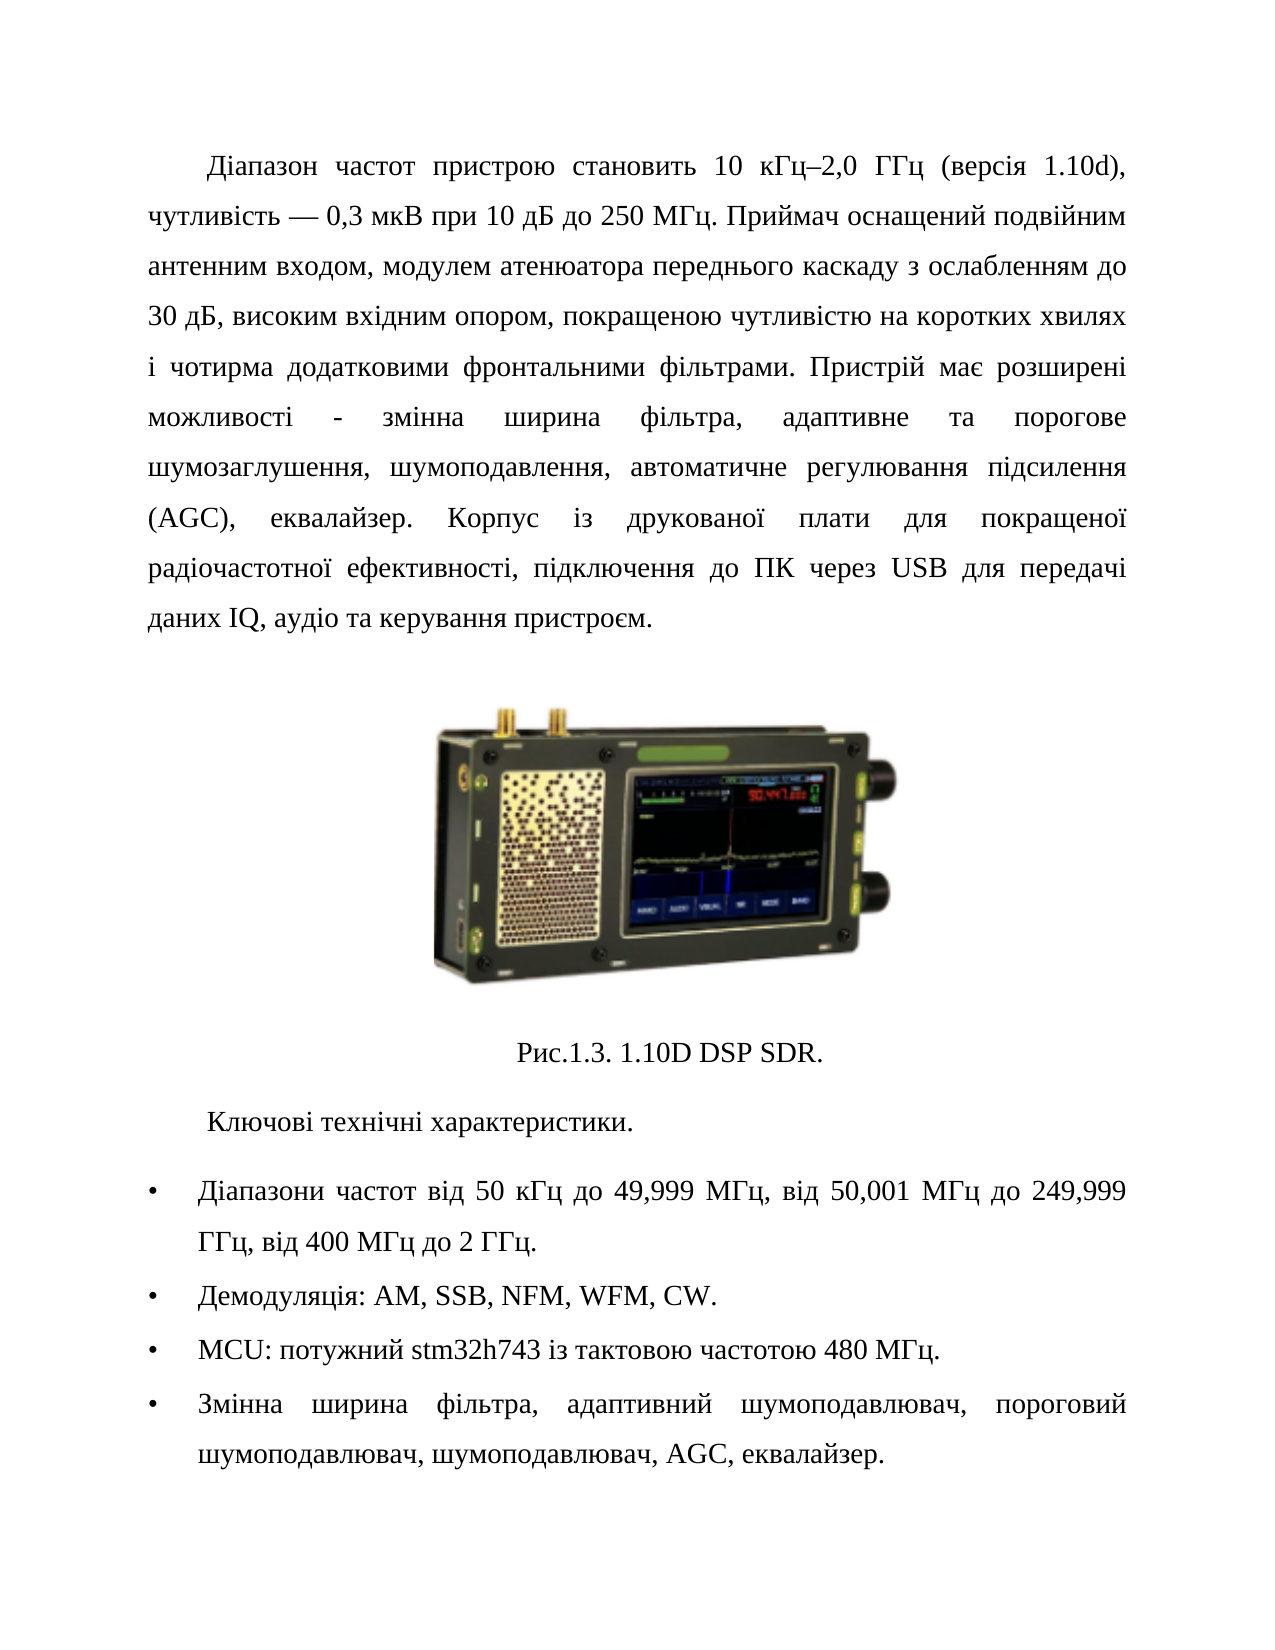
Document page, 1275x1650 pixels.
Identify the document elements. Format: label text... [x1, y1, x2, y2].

list Змінна ширина фільтра, адаптивний шумоподавлювач, пороговий шумоподавлювач, шумоподавлювач, AGC, еквалайзер. [148, 1386, 1127, 1470]
picture [433, 669, 907, 1006]
text Рис.1.3. 1.10D DSP SDR. [148, 1035, 1127, 1069]
list Демодуляція: AM, SSB, NFM, WFM, CW. [148, 1278, 1127, 1311]
text Діапазон частот пристрою становить 10 кГц–2,0 ГГц (версія 1.10d), чутливість — 0,3 мкВ при 10 дБ до 250 МГц. Приймач оснащений подвійним антенним входом, модулем атенюатора переднього каскаду з ослабленням до 30 дБ, високим вхідним опором, покращеною чутливістю на коротких хвилях і чотирма додатковими фронтальними фільтрами. Пристрій має розширені можливості - змінна ширина фільтра, адаптивне та порогове шумозаглушення, шумоподавлення, автоматичне регулювання підсилення (AGC), еквалайзер. Корпус із друкованої плати для покращеної радіочастотної ефективності, підключення до ПК через USB для передачі даних IQ, аудіо та керування пристроєм. [148, 148, 1127, 634]
list Діапазони частот від 50 кГц до 49,999 МГц, від 50,001 МГц до 249,999 ГГц, від 400 МГц до 2 ГГц. [148, 1173, 1127, 1257]
list MCU: потужний stm32h743 із тактовою частотою 480 МГц. [148, 1332, 1127, 1365]
text Ключові технічні характеристики. [148, 1104, 1127, 1138]
